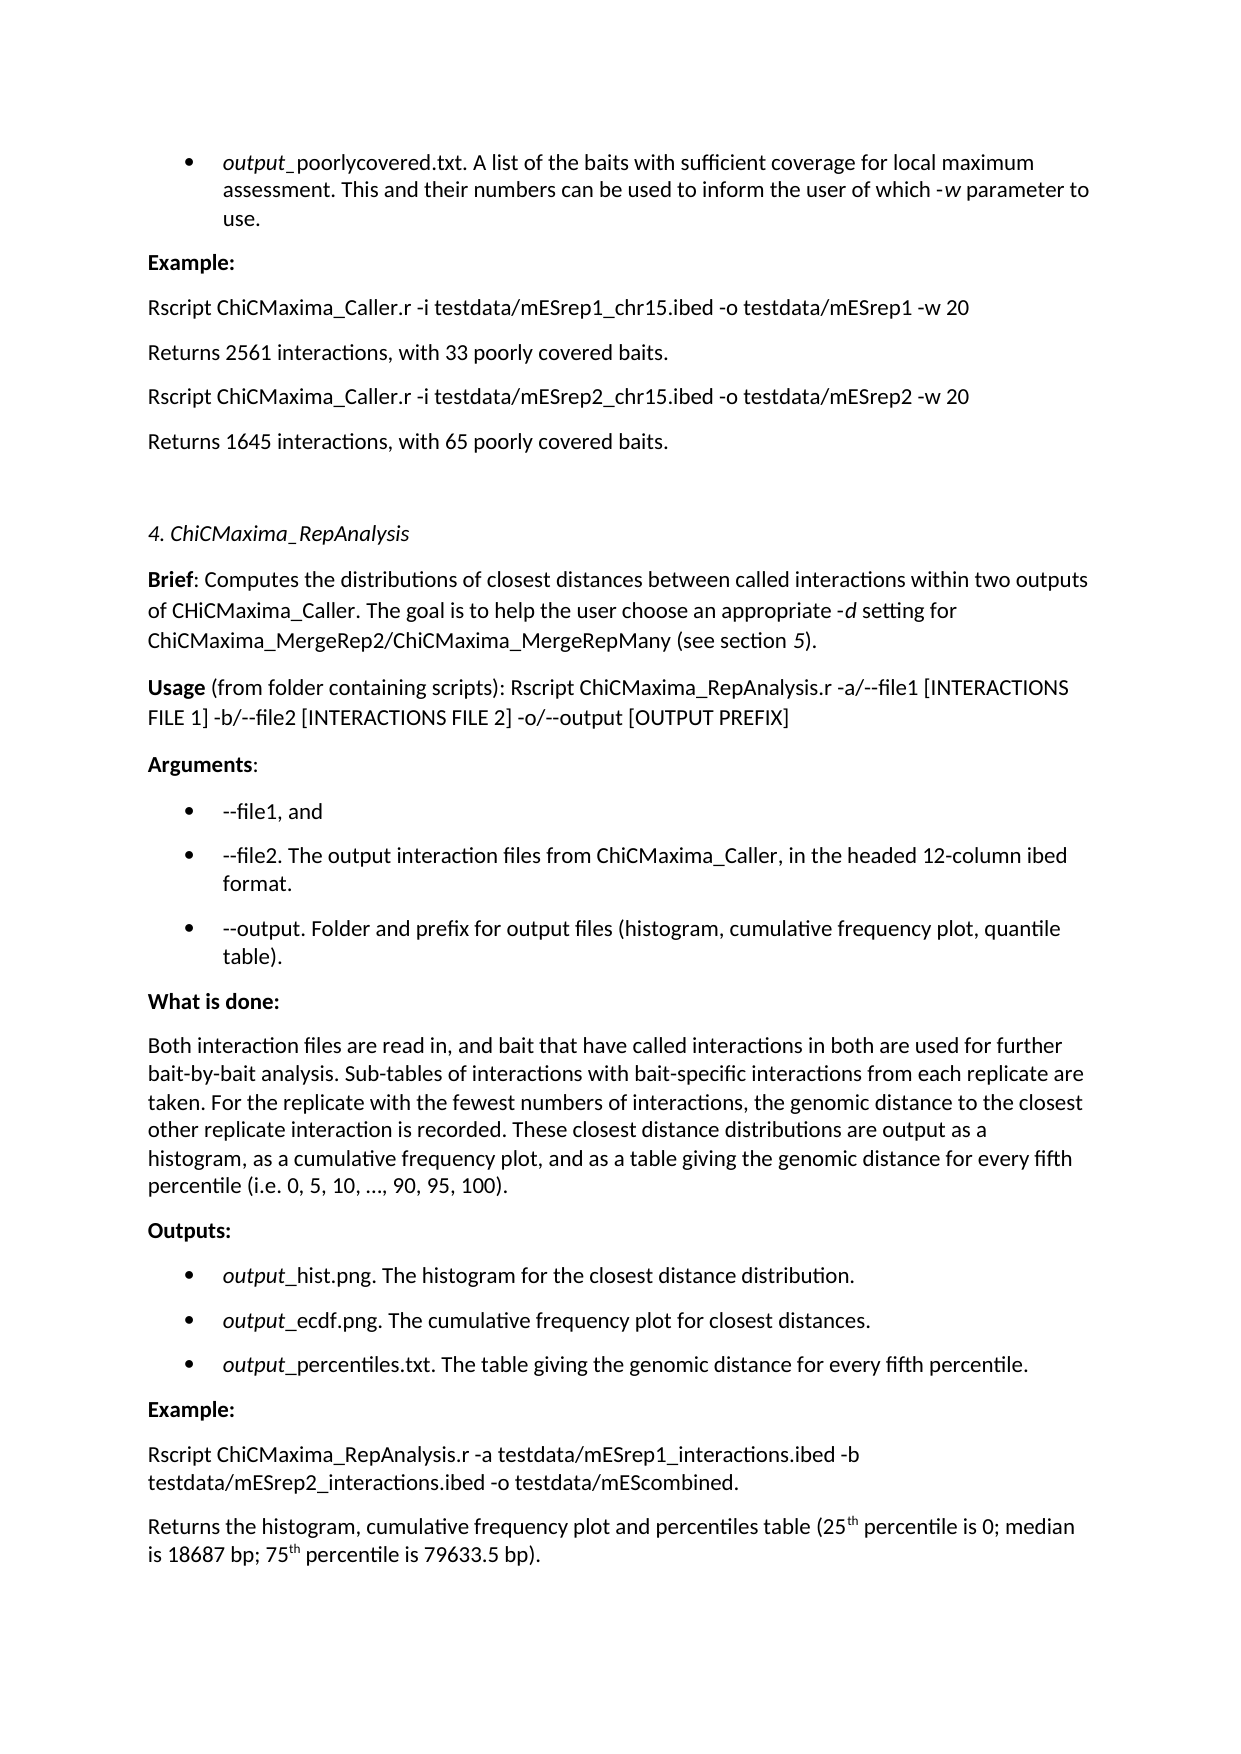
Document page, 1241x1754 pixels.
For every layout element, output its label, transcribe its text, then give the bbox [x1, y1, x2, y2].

text --output. Folder and prefix for output files (histogram, cumulative frequency plot, quantile table). [185, 914, 1093, 970]
list Returns the histogram, cumulative frequency plot and percentiles table (25th percentile is 0; median is 18687 bp; 75th percentile is 79633.5 bp). [148, 1512, 1093, 1568]
text Arguments: [148, 750, 1093, 778]
list Returns 2561 interactions, with 33 poorly covered baits. [148, 338, 1093, 366]
list Example: [148, 248, 1093, 276]
list Rscript ChiCMaxima_RepAnalysis.r -a testdata/mESrep1_interactions.ibed -b testdata/mESrep2_interactions.ibed -o testdata/mEScombined. [148, 1440, 1093, 1496]
text output_poorlycovered.txt. A list of the baits with sufficient coverage for local maximum assessment. This and their numbers can be used to inform the user of which -w parameter to use. [185, 148, 1093, 232]
text 4. ChiCMaxima_RepAnalysis [148, 519, 1093, 547]
text output_hist.png. The histogram for the closest distance distribution. [185, 1261, 1093, 1289]
text --file1, and [185, 797, 1093, 825]
text Brief: Computes the distributions of closest distances between called interactions within two outputs of CHiCMaxima_Caller. The goal is to help the user choose an appropriate -d setting for ChiCMaxima_MergeRep2/ChiCMaxima_MergeRepMany (see section 5). [148, 566, 1093, 654]
list Outputs: [148, 1216, 1093, 1244]
text output_percentiles.txt. The table giving the genomic distance for every fifth percentile. [185, 1350, 1093, 1378]
list Rscript ChiCMaxima_Caller.r -i testdata/mESrep1_chr15.ibed -o testdata/mESrep1 -w 20 [148, 293, 1093, 321]
list Returns 1645 interactions, with 65 poorly covered baits. [148, 427, 1093, 455]
text output_ecdf.png. The cumulative frequency plot for closest distances. [185, 1306, 1093, 1334]
list Both interaction files are read in, and bait that have called interactions in both are used for further bait-by-bait analysis. Sub-tables of interactions with bait-specific interactions from each replicate are taken. For the replicate with the fewest numbers of interactions, the genomic distance to the closest other replicate interaction is recorded. These closest distance distributions are output as a histogram, as a cumulative frequency plot, and as a table giving the genomic distance for every fifth percentile (i.e. 0, 5, 10, …, 90, 95, 100). [148, 1032, 1093, 1200]
text --file2. The output interaction files from ChiCMaxima_Caller, in the headed 12-column ibed format. [185, 841, 1093, 897]
text Usage (from folder containing scripts): Rscript ChiCMaxima_RepAnalysis.r -a/--file1 [INTERACTIONS FILE 1] -b/--file2 [INTERACTIONS FILE 2] -o/--output [OUTPUT PREFIX] [148, 673, 1093, 731]
list Example: [148, 1395, 1093, 1423]
list What is done: [148, 987, 1093, 1015]
list Rscript ChiCMaxima_Caller.r -i testdata/mESrep2_chr15.ibed -o testdata/mESrep2 -w 20 [148, 382, 1093, 410]
